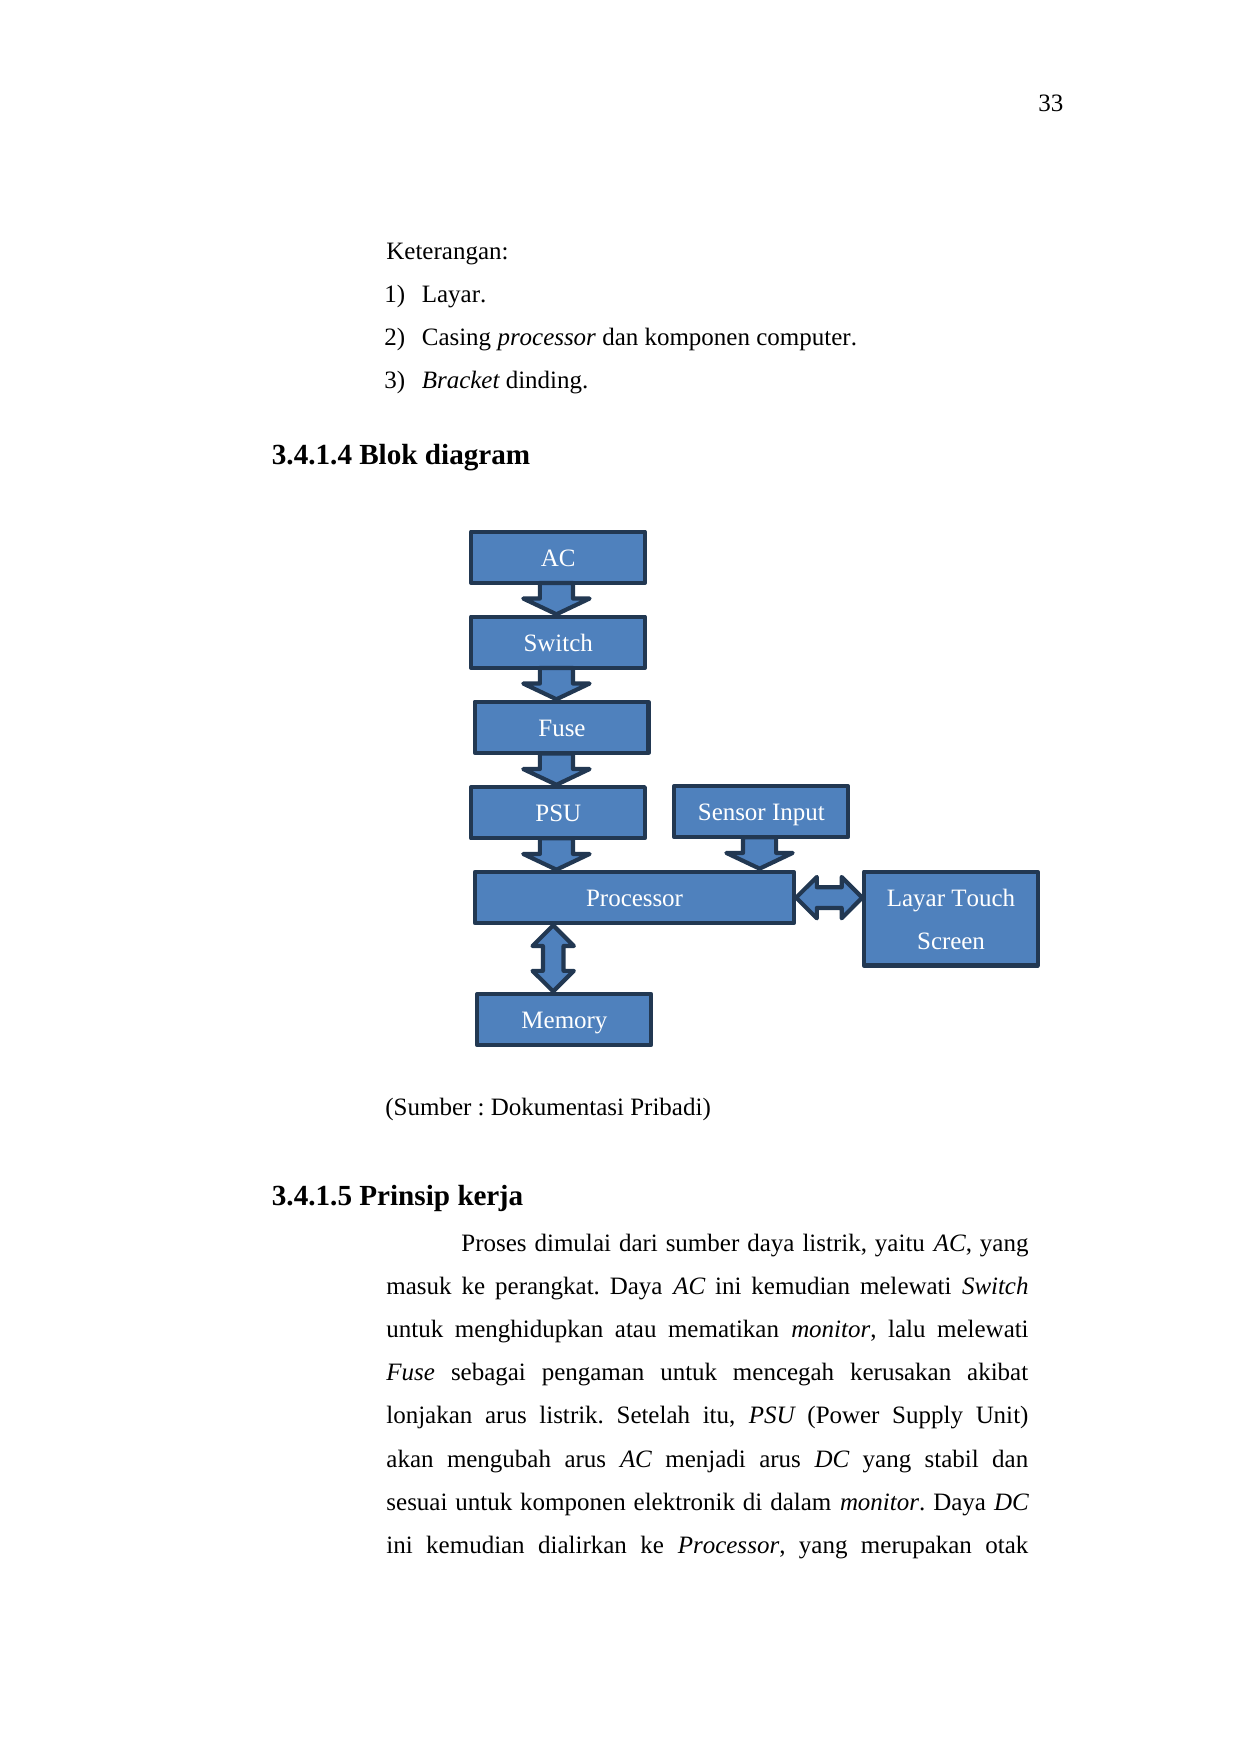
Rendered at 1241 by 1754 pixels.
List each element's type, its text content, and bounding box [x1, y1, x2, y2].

list (Sumber : Dokumentasi Pribadi) [385, 1092, 1028, 1120]
list Layar. [384, 279, 1063, 308]
text Keterangan: [236, 236, 1063, 265]
list Bracket dinding. [384, 366, 1063, 394]
list Casing processor dan komponen computer. [384, 322, 1063, 351]
text Prinsip kerja [272, 1178, 1028, 1211]
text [386, 1228, 1028, 1559]
text Blok diagram [272, 437, 1028, 471]
